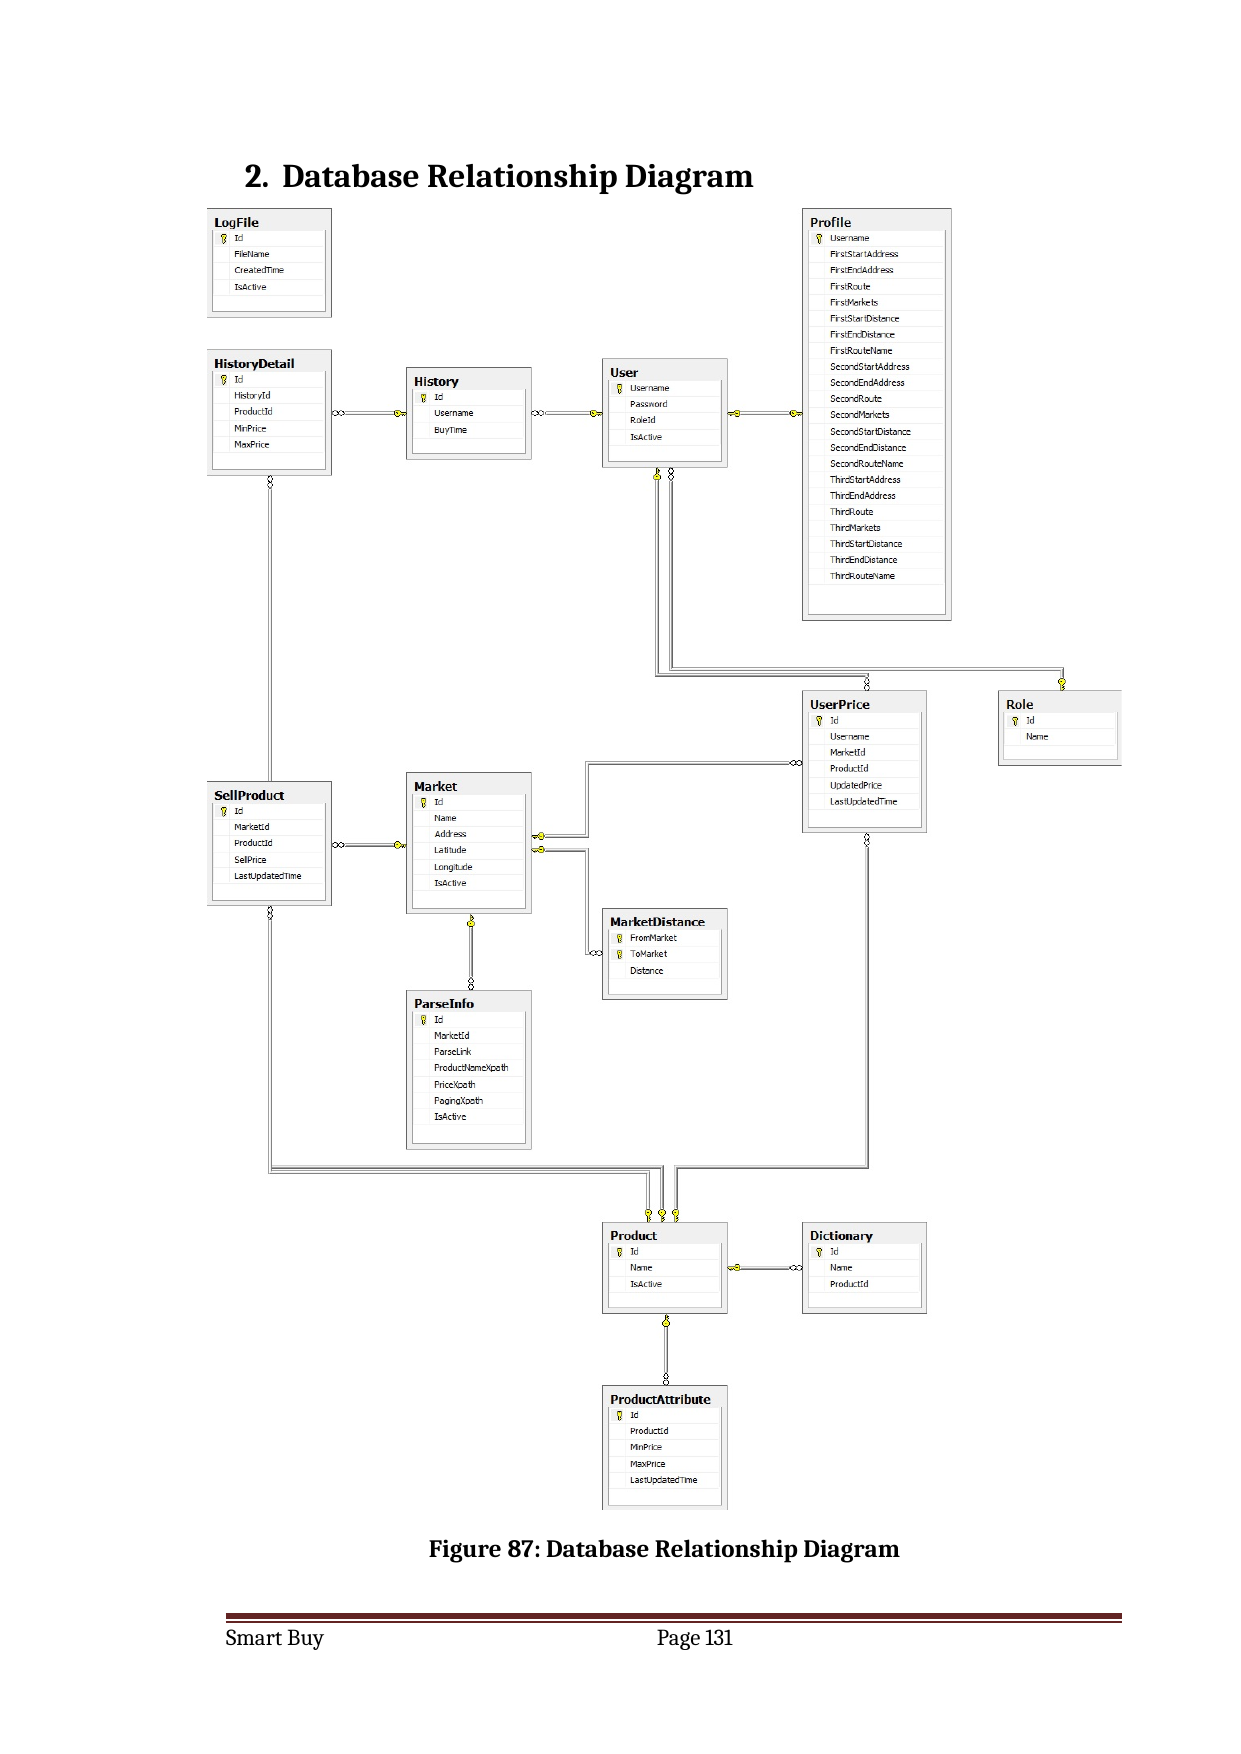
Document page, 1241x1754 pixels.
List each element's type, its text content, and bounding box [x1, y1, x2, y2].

picture [207, 208, 1122, 1510]
subtitle Database Relationship Diagram [244, 157, 1122, 196]
